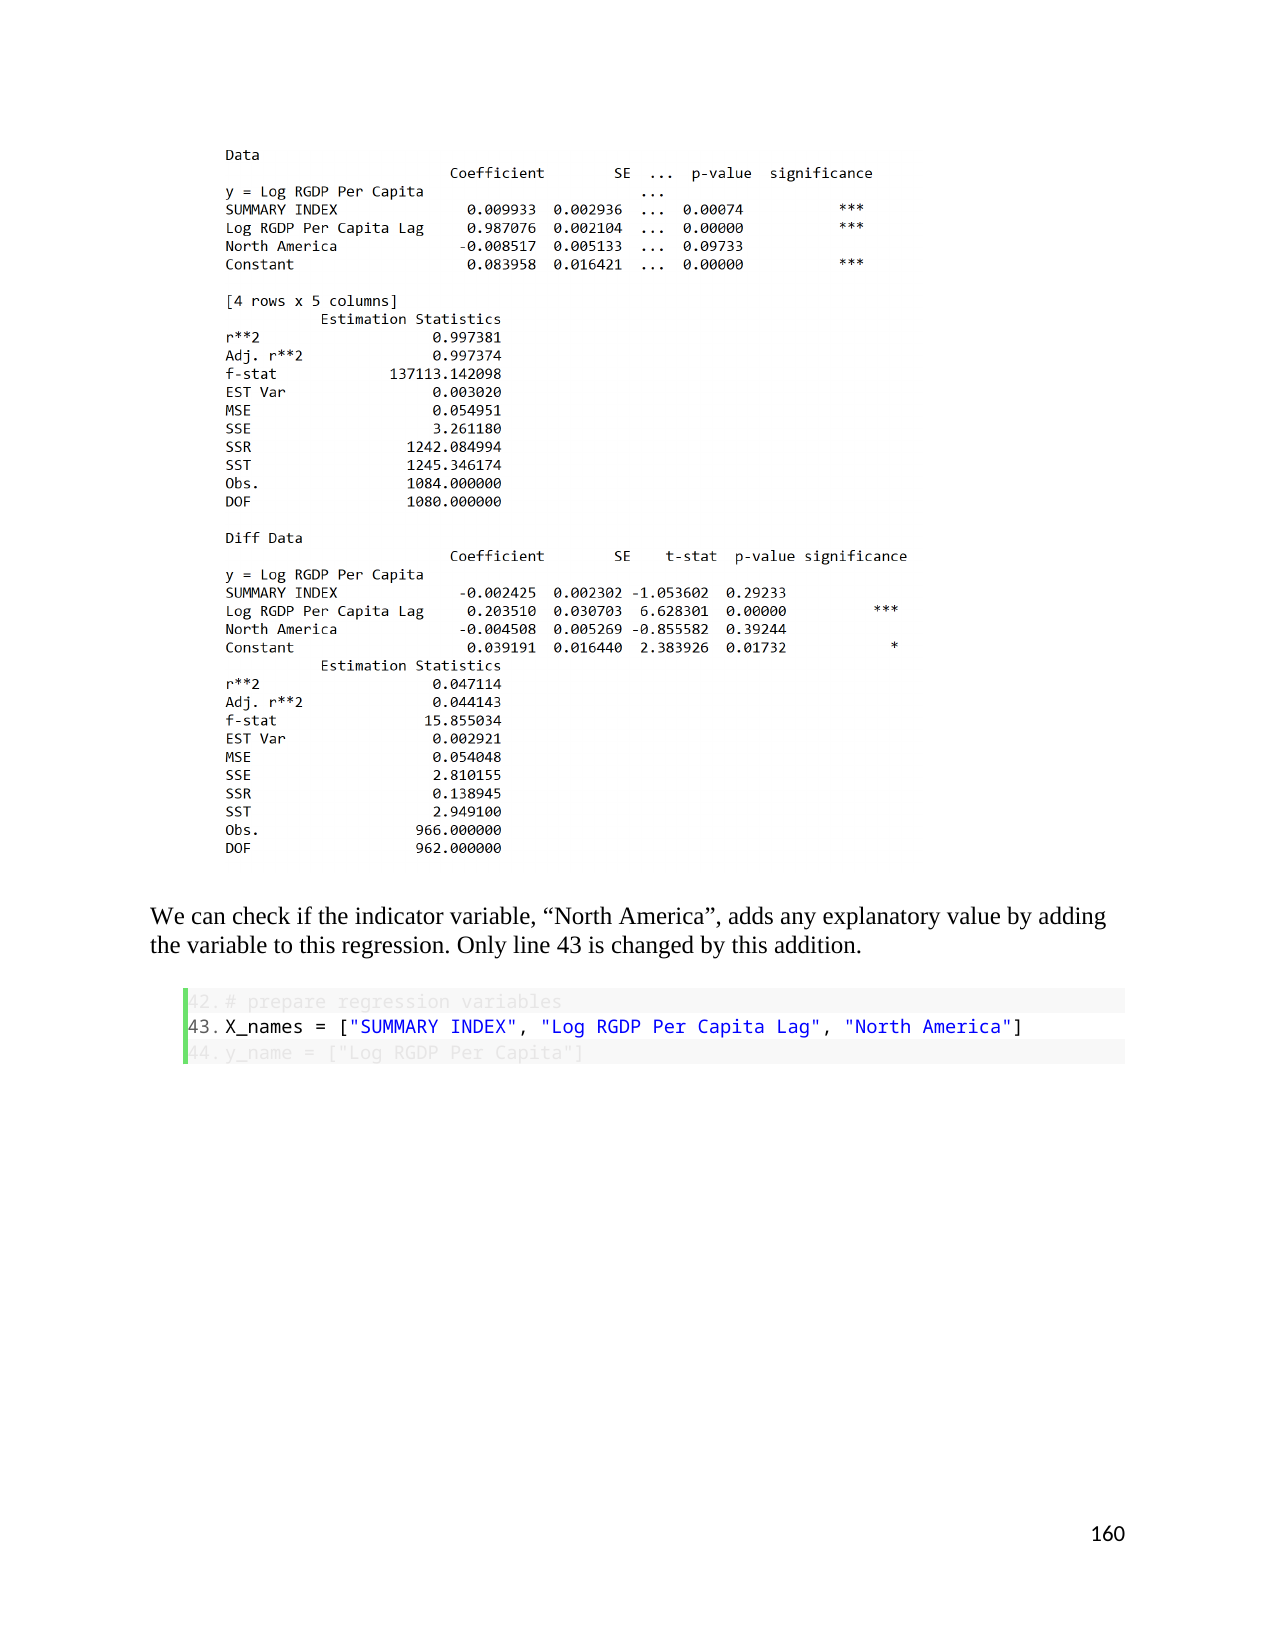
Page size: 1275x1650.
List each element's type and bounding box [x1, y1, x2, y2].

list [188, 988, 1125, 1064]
picture [225, 150, 923, 873]
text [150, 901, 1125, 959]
